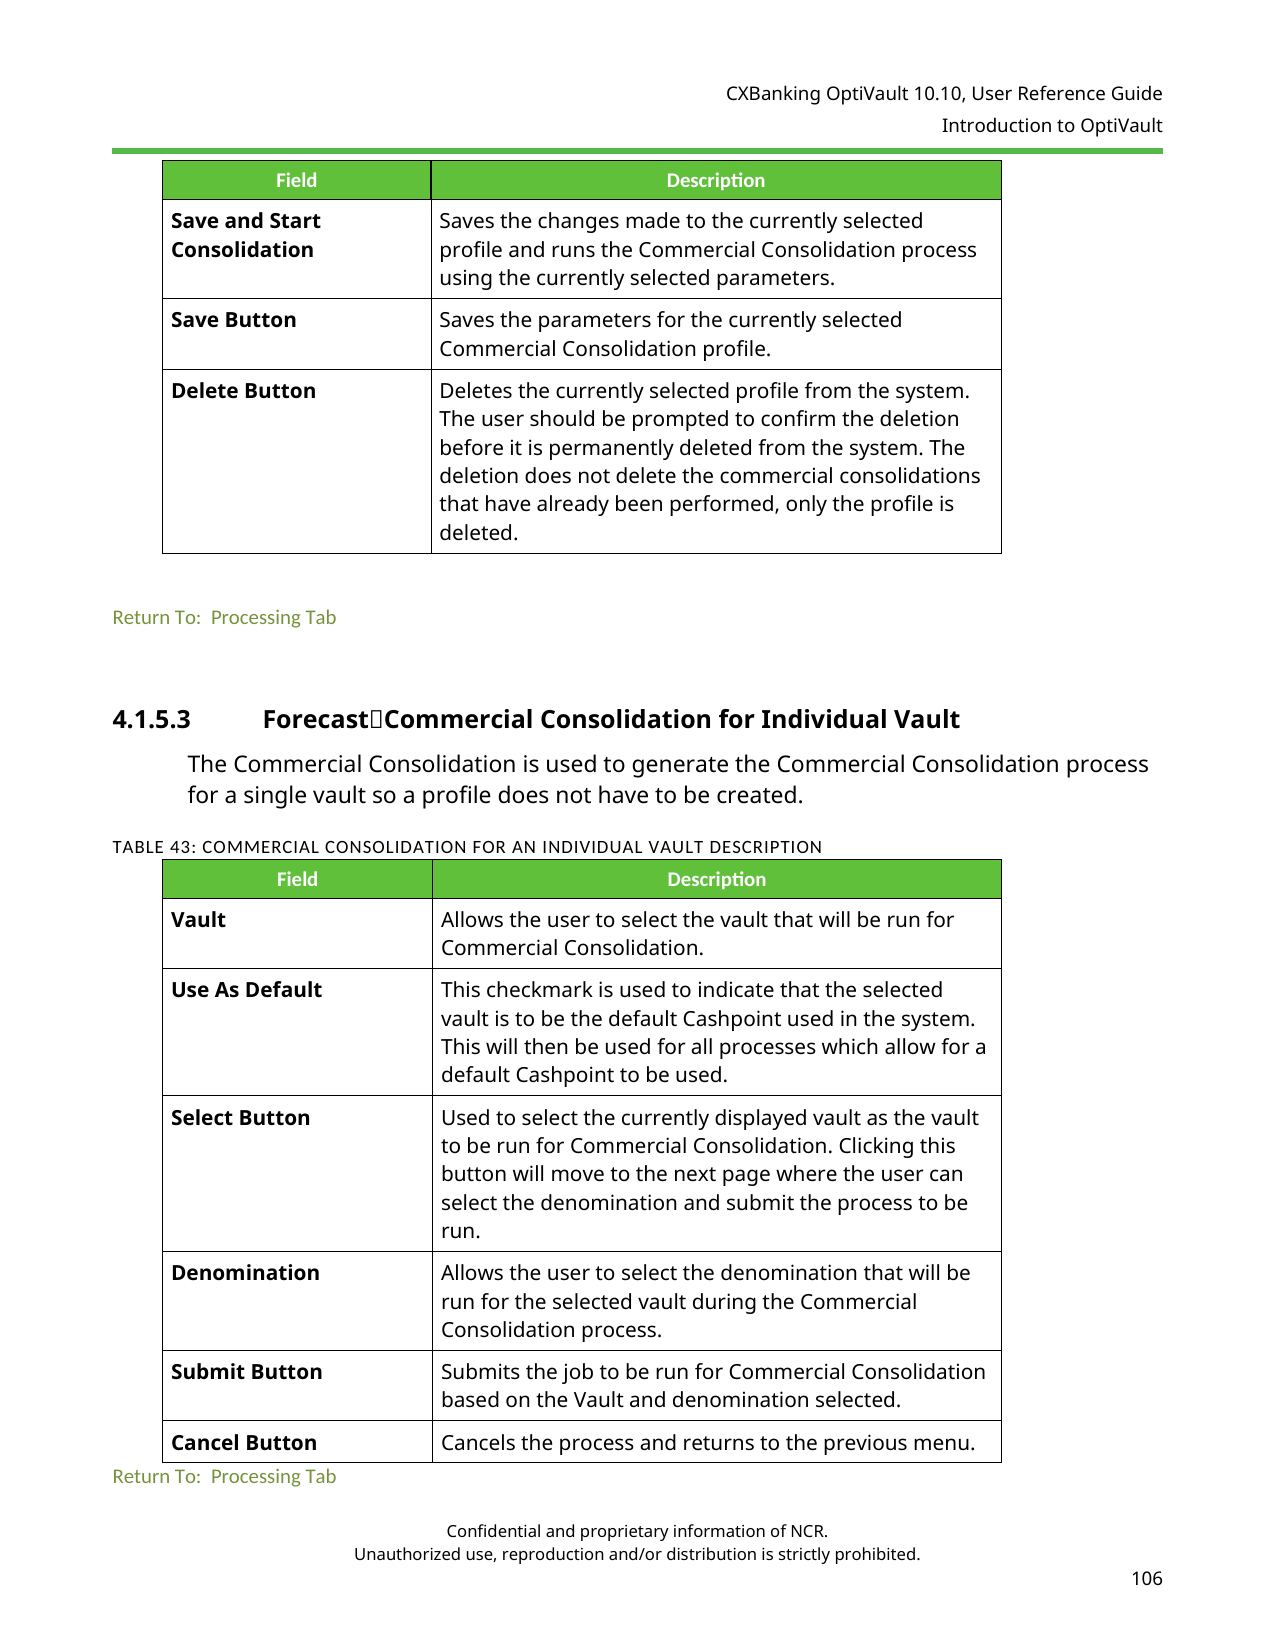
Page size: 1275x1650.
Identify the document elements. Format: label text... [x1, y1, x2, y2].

table_header Description [432, 161, 1001, 199]
table_cell Used to select the currently displayed vault as the vault to be run for Commercial Consolidation. Clicking this button will move to the next page where the user can select the denomination and submit the process to be run. [433, 1096, 1001, 1251]
table_cell Submits the job to be run for Commercial Consolidation based on the Vault and denomination selected. [433, 1351, 1001, 1420]
table_cell Allows the user to select the vault that will be run for Commercial Consolidation. [433, 899, 1001, 968]
table_cell Denomination [163, 1252, 432, 1350]
table_cell This checkmark is used to indicate that the selected vault is to be the default Cashpoint used in the system. This will then be used for all processes which allow for a default Cashpoint to be used. [433, 969, 1001, 1095]
text Return To: Processing Tab [112, 1463, 1163, 1489]
table_cell Vault [163, 899, 432, 968]
table_cell Cancel Button [163, 1421, 432, 1462]
table_header Field [163, 860, 432, 898]
table_cell Cancels the process and returns to the previous menu. [433, 1421, 1001, 1462]
table_cell Use As Default [163, 969, 432, 1095]
table_cell Save and Start Consolidation [163, 200, 431, 298]
table_cell Save Button [163, 299, 431, 368]
table_cell Submit Button [163, 1351, 432, 1420]
table_cell Saves the changes made to the currently selected profile and runs the Commercial Consolidation process using the currently selected parameters. [432, 200, 1001, 298]
table_header Description [433, 860, 1001, 898]
subtitle ForecastCommercial Consolidation for Individual Vault [112, 702, 1163, 736]
text The Commercial Consolidation is used to generate the Commercial Consolidation process for a single vault so a profile does not have to be created. [187, 748, 1163, 811]
table_cell Deletes the currently selected profile from the system. The user should be prompted to confirm the deletion before it is permanently deleted from the system. The deletion does not delete the commercial consolidations that have already been performed, only the profile is deleted. [432, 370, 1001, 553]
table_cell Saves the parameters for the currently selected Commercial Consolidation profile. [432, 299, 1001, 368]
table_cell Allows the user to select the denomination that will be run for the selected vault during the Commercial Consolidation process. [433, 1252, 1001, 1350]
table_cell Delete Button [163, 370, 431, 553]
table_header Field [163, 161, 430, 199]
text Return To: Processing Tab [112, 604, 1163, 629]
table_cell Select Button [163, 1096, 432, 1251]
